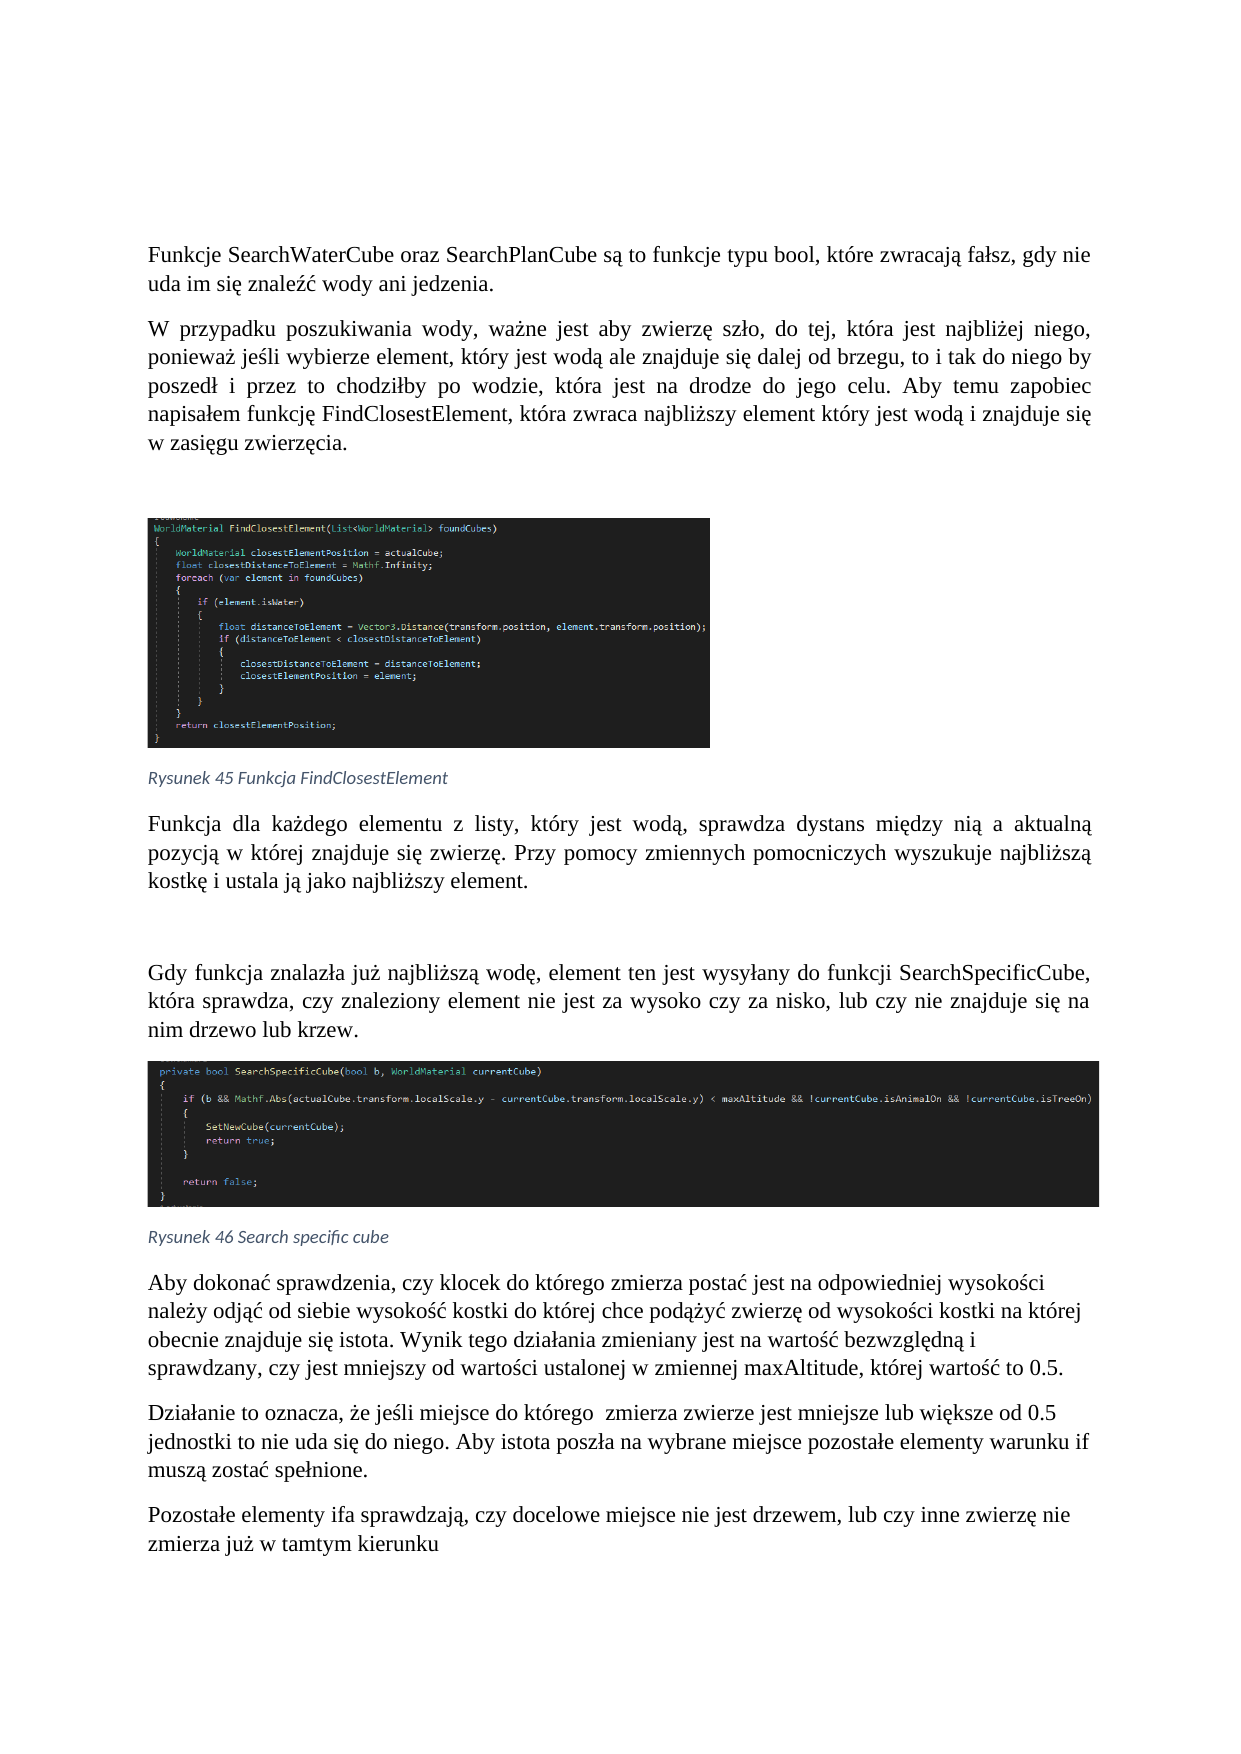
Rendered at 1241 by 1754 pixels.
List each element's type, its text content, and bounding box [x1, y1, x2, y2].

text Funkcje SearchWaterCube oraz SearchPlanCube są to funkcje typu bool, które zwracają fałsz, gdy nie uda im się znaleźć wody ani jedzenia. [148, 241, 1093, 296]
text Działanie to oznacza, że jeśli miejsce do którego zmierza zwierze jest mniejsze lub większe od 0.5 jednostki to nie uda się do niego. Aby istota poszła na wybrane miejsce pozostałe elementy warunku if muszą zostać spełnione. [148, 1399, 1093, 1482]
text Pozostałe elementy ifa sprawdzają, czy docelowe miejsce nie jest drzewem, lub czy inne zwierzę nie zmierza już w tamtym kierunku [148, 1501, 1093, 1556]
text Funkcja dla każdego elementu z listy, który jest wodą, sprawdza dystans między nią a aktualną pozycją w której znajduje się zwierzę. Przy pomocy zmiennych pomocniczych wyszukuje najbliższą kostkę i ustala ją jako najbliższy element. [148, 810, 1093, 893]
picture [147, 1061, 1100, 1207]
text Aby dokonać sprawdzenia, czy klocek do którego zmierza postać jest na odpowiedniej wysokości należy odjąć od siebie wysokość kostki do której chce podążyć zwierzę od wysokości kostki na której obecnie znajduje się istota. Wynik tego działania zmieniany jest na wartość bezwzględną i sprawdzany, czy jest mniejszy od wartości ustalonej w zmiennej maxAltitude, której wartość to 0.5. [148, 1269, 1093, 1381]
text W przypadku poszukiwania wody, ważne jest aby zwierzę szło, do tej, która jest najbliżej niego, ponieważ jeśli wybierze element, który jest wodą ale znajduje się dalej od brzegu, to i tak do niego by poszedł i przez to chodziłby po wodzie, która jest na drodze do jego celu. Aby temu zapobiec napisałem funkcję FindClosestElement, która zwraca najbliższy element który jest wodą i znajduje się w zasięgu zwierzęcia. [148, 315, 1093, 455]
picture [147, 518, 710, 748]
text Gdy funkcja znalazła już najbliższą wodę, element ten jest wysyłany do funkcji SearchSpecificCube, która sprawdza, czy znaleziony element nie jest za wysoko czy za nisko, lub czy nie znajduje się na nim drzewo lub krzew. [148, 959, 1093, 1042]
